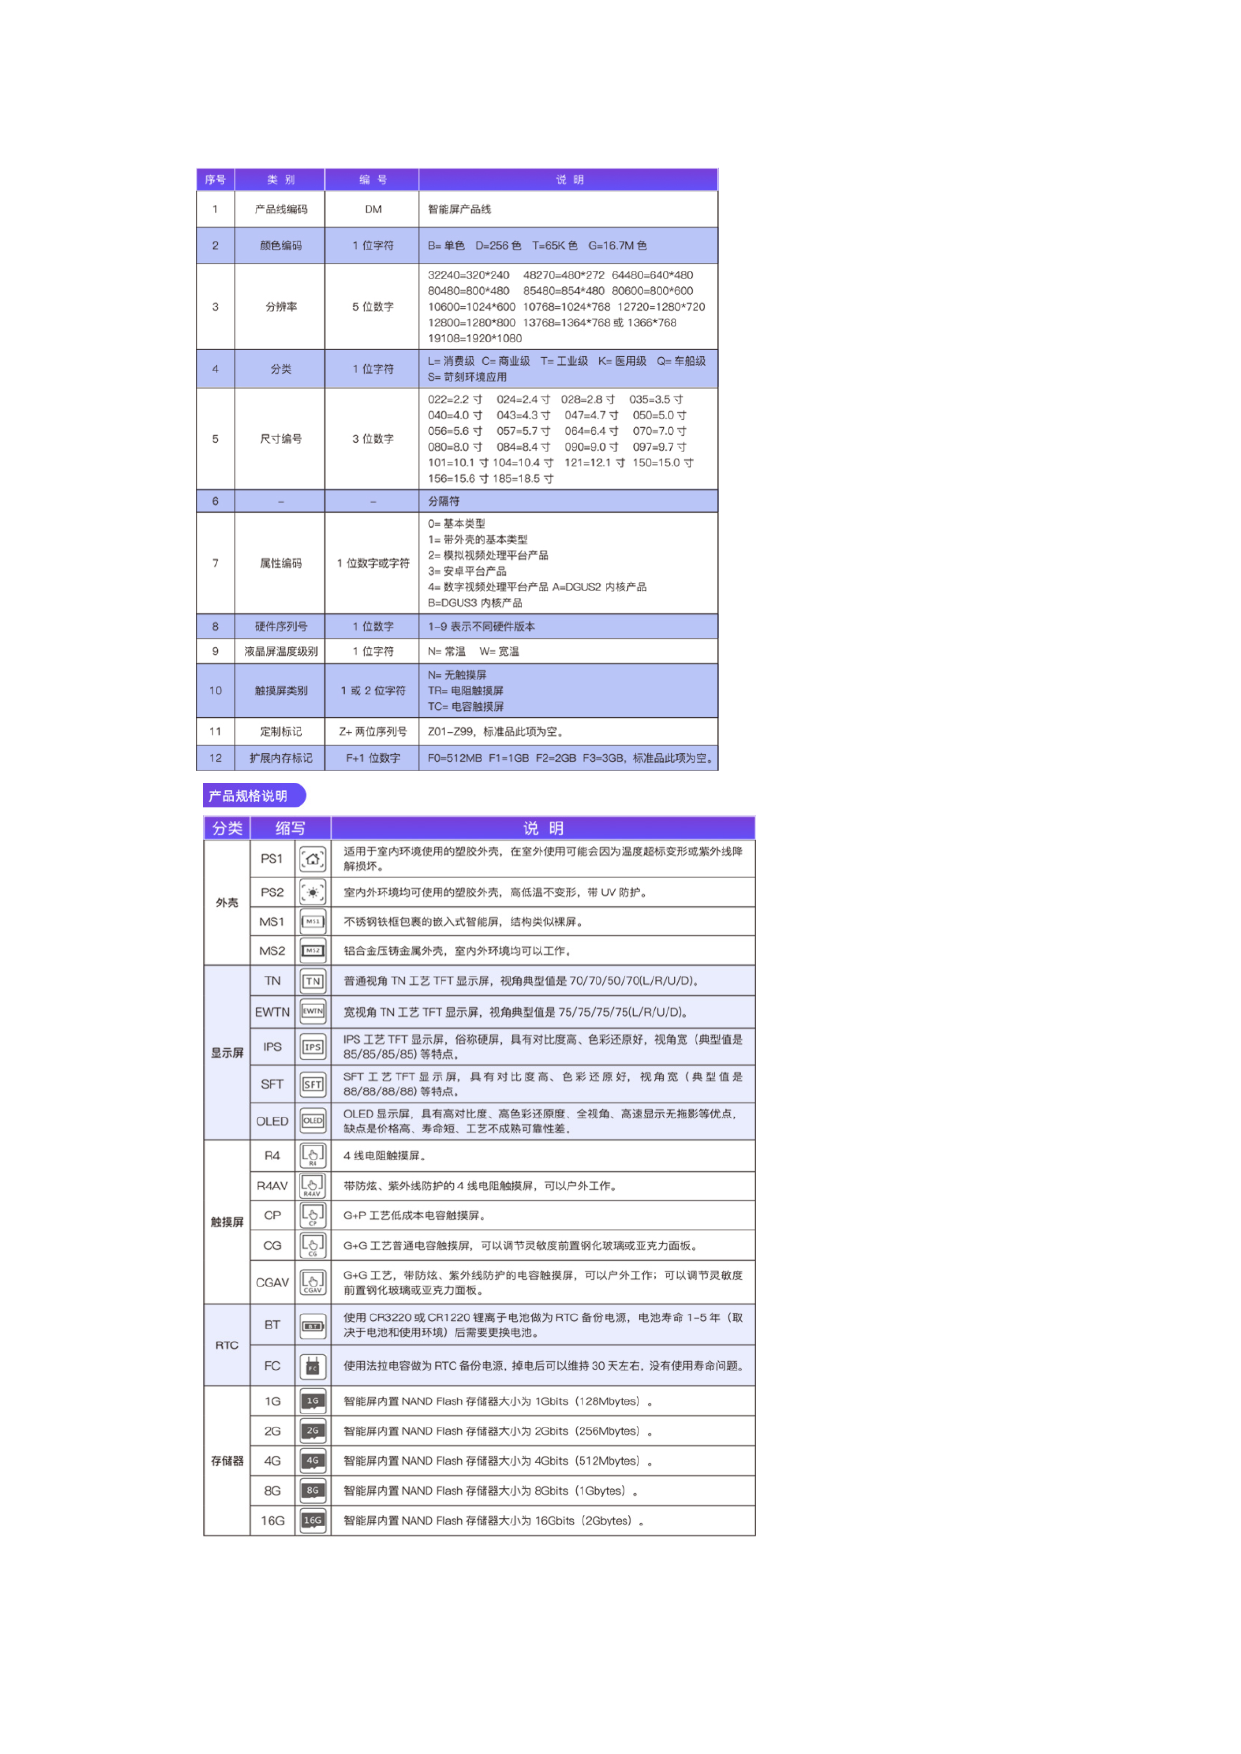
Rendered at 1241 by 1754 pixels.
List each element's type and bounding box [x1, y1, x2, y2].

picture [187, 779, 766, 1540]
picture [187, 162, 719, 771]
